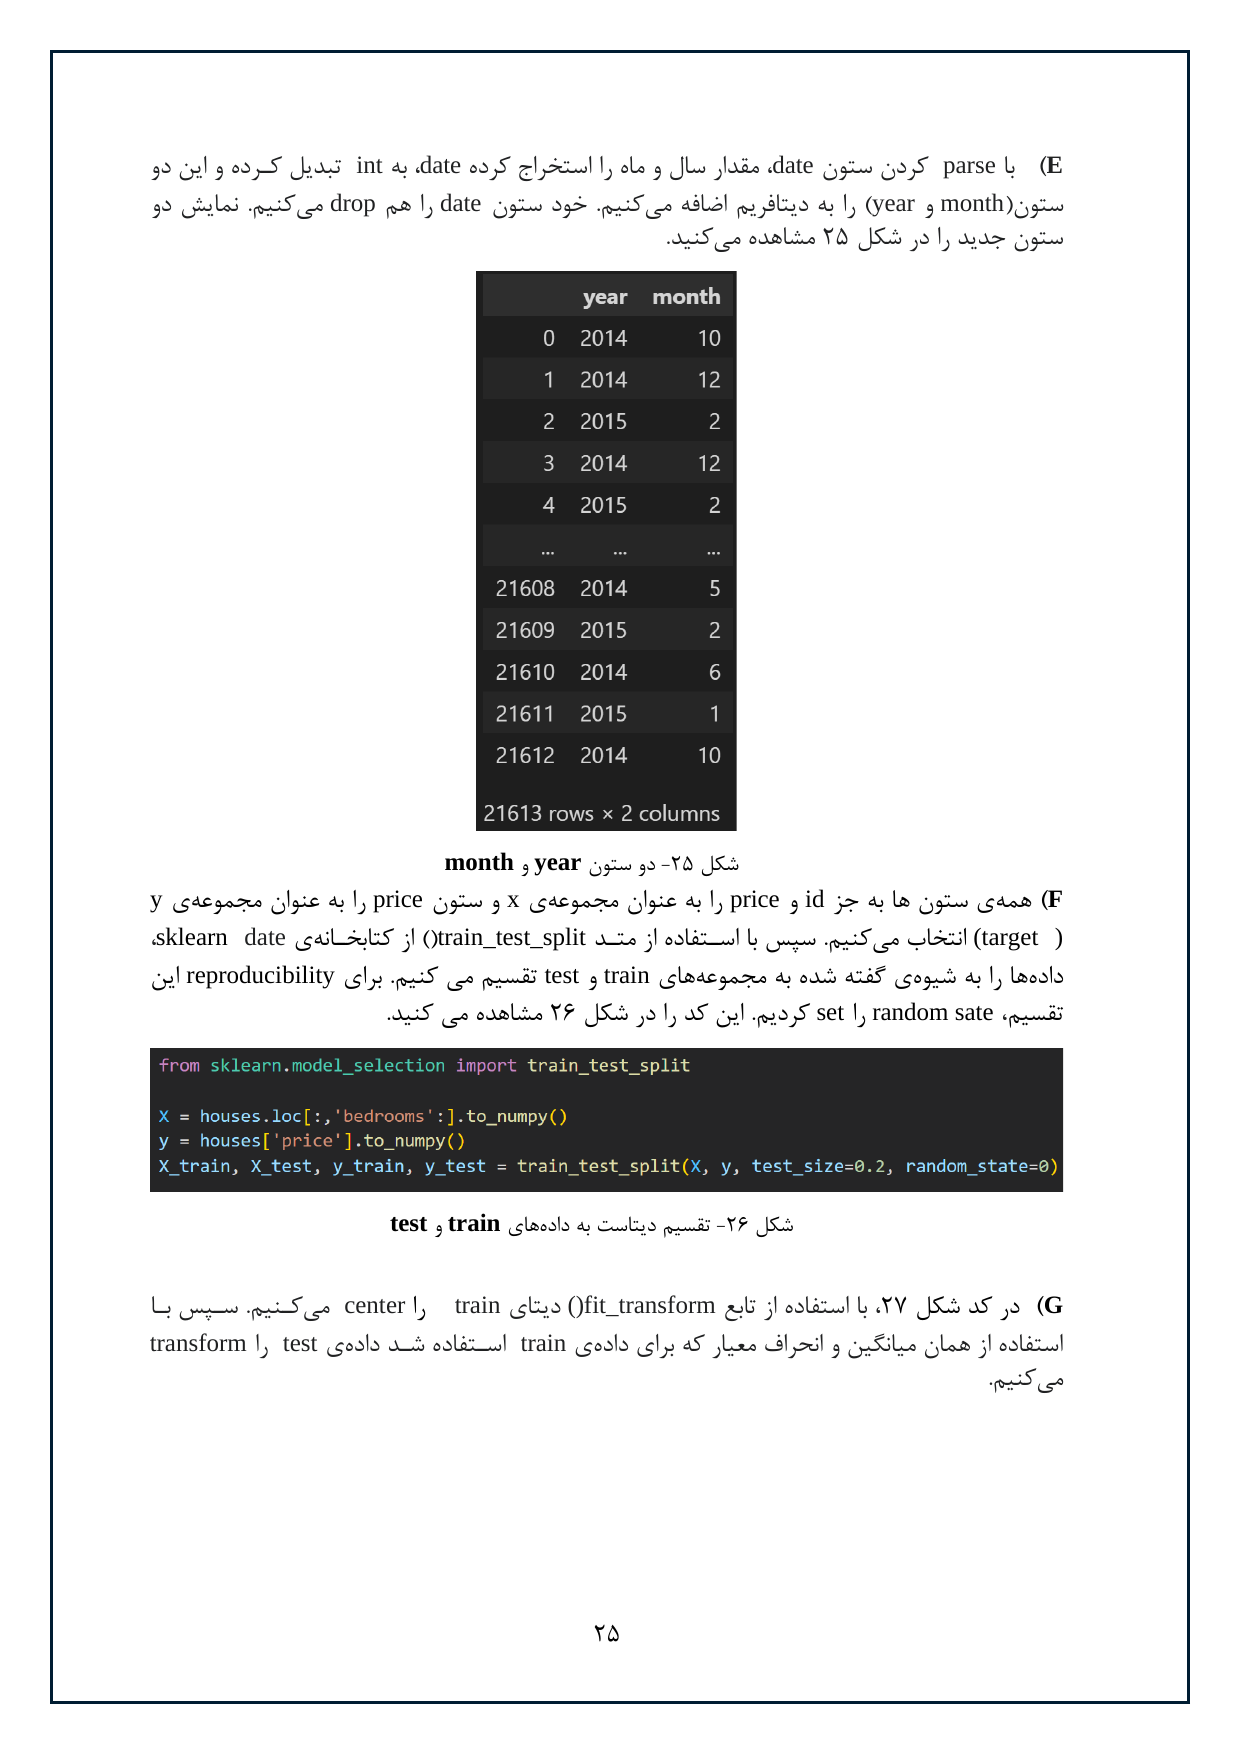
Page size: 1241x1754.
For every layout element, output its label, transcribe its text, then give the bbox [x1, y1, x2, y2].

text شکل 26- تقسیم دیتاست به داده‌های train و test [150, 1208, 1063, 1240]
text F) همه‌ی ستون ها به جز id و price را به عنوان مجموعه‌ی x و ستون price را به عنوان مجموعه‌ی y (target ) انتخاب می‌کنیم. سپس با استفاده از متد train_test_split() از کتابخانه‌ی sklearn date، داده‌ها را به شیوه‌ی گفته شده به مجموعه‌های train و test تقسیم می کنیم. برای reproducibility این تقسیم، random sate را set کردیم. این کد را در شکل 26 مشاهده می کنید. [150, 884, 1063, 1031]
text شکل 25- دو ستون year و month [150, 847, 1063, 879]
picture [476, 271, 737, 831]
text E) با parse کردن ستون date، مقدار سال و ماه را استخراج کرده date، به int تبدیل کرده و این دو ستون(month و year) را به دیتافریم اضافه می‌کنیم. خود ستون date را هم drop می‌کنیم. نمایش دو ستون جدید را در شکل 25 مشاهده می‌کنید. [150, 150, 1063, 255]
picture [150, 1048, 1064, 1192]
text G) در کد شکل 27، با استفاده از تابع fit_transform() دیتای train را center می‌کنیم. سپس با استفاده از همان میانگین و انحراف معیار که برای داده‌ی train استفاده شد داده‌ی test را transform می‌کنیم. [150, 1291, 1063, 1335]
text G) در کد شکل 27، با استفاده از تابع fit_transform() دیتای train را center می‌کنیم. سپس با استفاده از همان میانگین و انحراف معیار که برای داده‌ی train استفاده شد داده‌ی test را transform می‌کنیم. [150, 1357, 1063, 1395]
